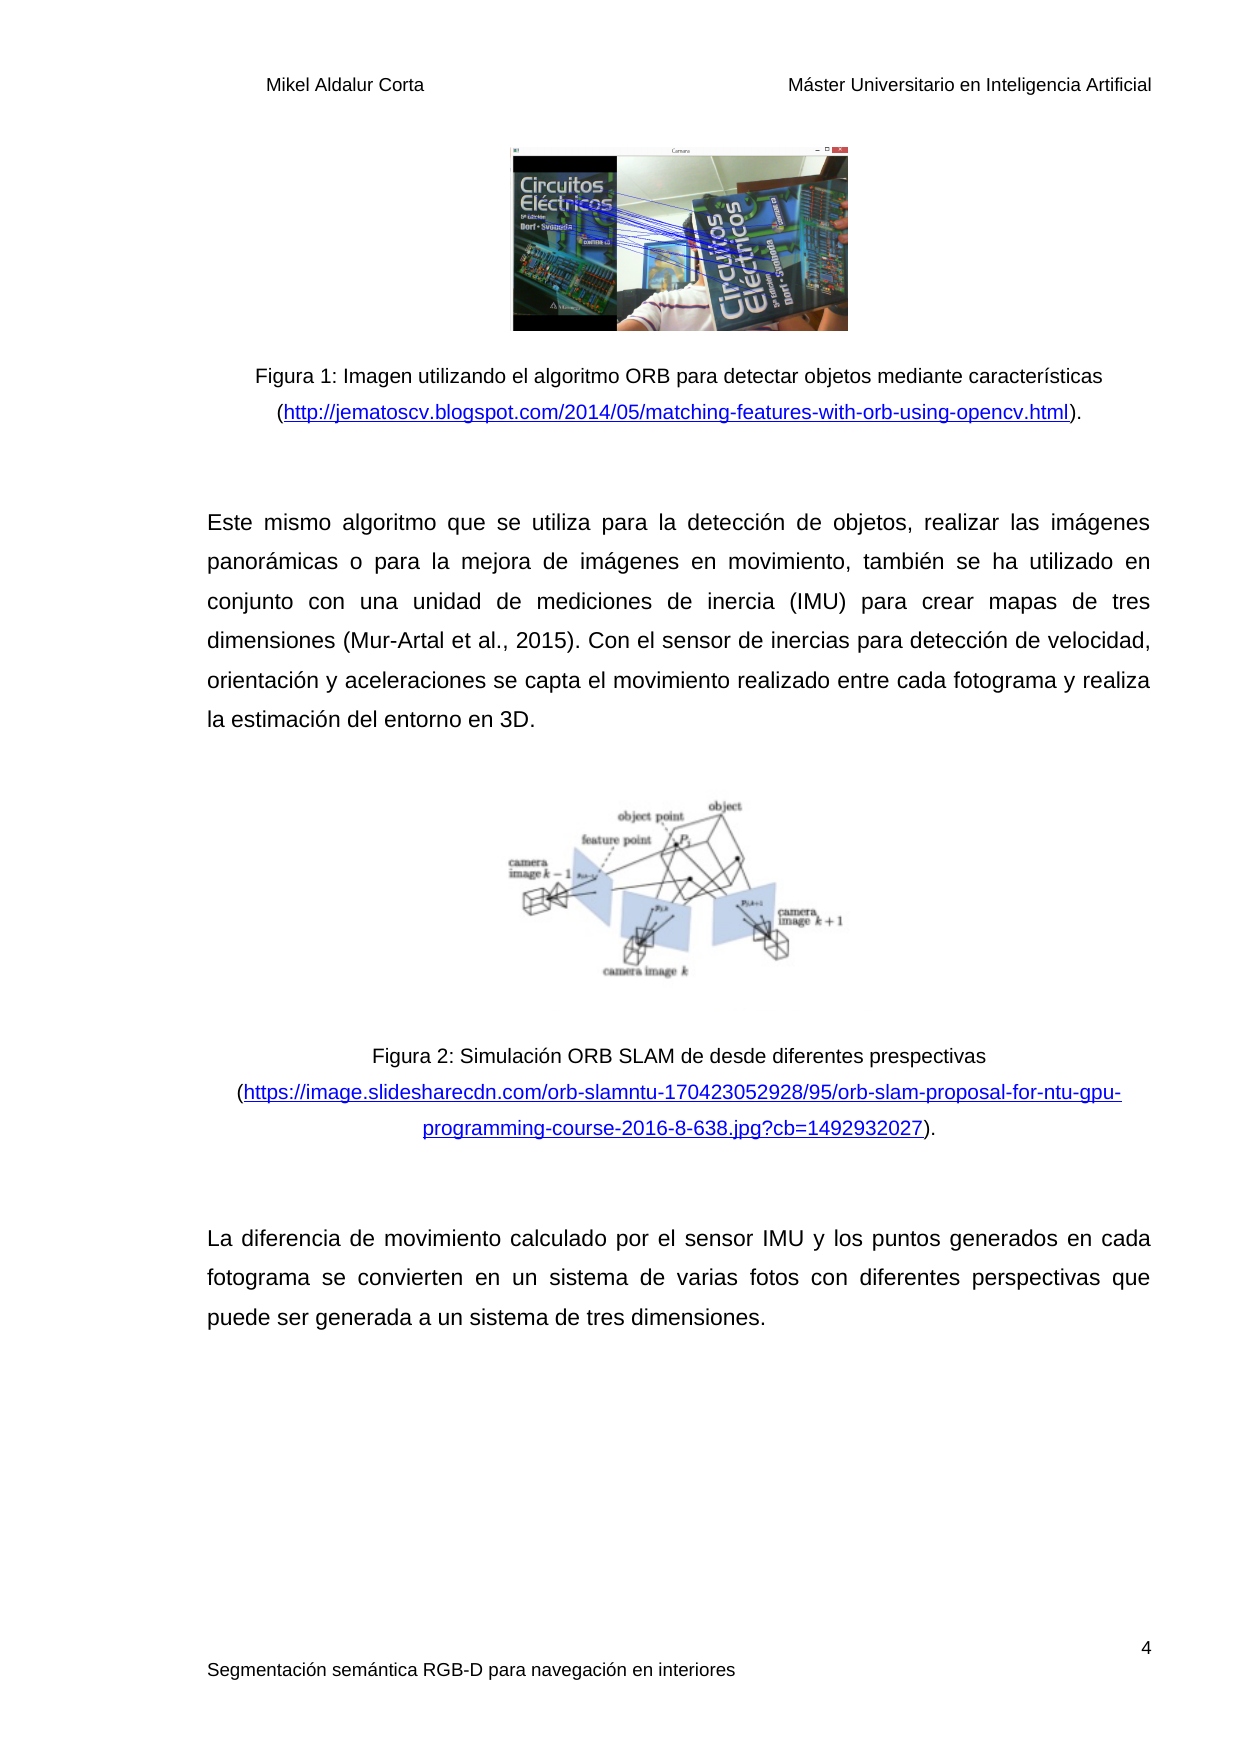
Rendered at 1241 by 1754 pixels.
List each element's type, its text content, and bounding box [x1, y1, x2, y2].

text Figura 1: Imagen utilizando el algoritmo ORB para detectar objetos mediante características (http://jematoscv.blogspot.com/2014/05/matching-features-with-orb-using-opencv.html). [207, 364, 1152, 424]
picture [510, 147, 848, 331]
picture [467, 766, 891, 1011]
text Este mismo algoritmo que se utiliza para la detección de objetos, realizar las imágenes panorámicas o para la mejora de imágenes en movimiento, también se ha utilizado en conjunto con una unidad de mediciones de inercia (IMU) para crear mapas de tres dimensiones (Mur-Artal et al., 2015). Con el sensor de inercias para detección de velocidad, orientación y aceleraciones se capta el movimiento realizado entre cada fotograma y realiza la estimación del entorno en 3D. [207, 509, 1152, 732]
text Figura 2: Simulación ORB SLAM de desde diferentes prespectivas (https://image.slidesharecdn.com/orb-slamntu-170423052928/95/orb-slam-proposal-for-ntu-gpu-programming-course-2016-8-638.jpg?cb=1492932027). [207, 1044, 1152, 1140]
text La diferencia de movimiento calculado por el sensor IMU y los puntos generados en cada fotograma se convierten en un sistema de varias fotos con diferentes perspectivas que puede ser generada a un sistema de tres dimensiones. [207, 1225, 1152, 1330]
